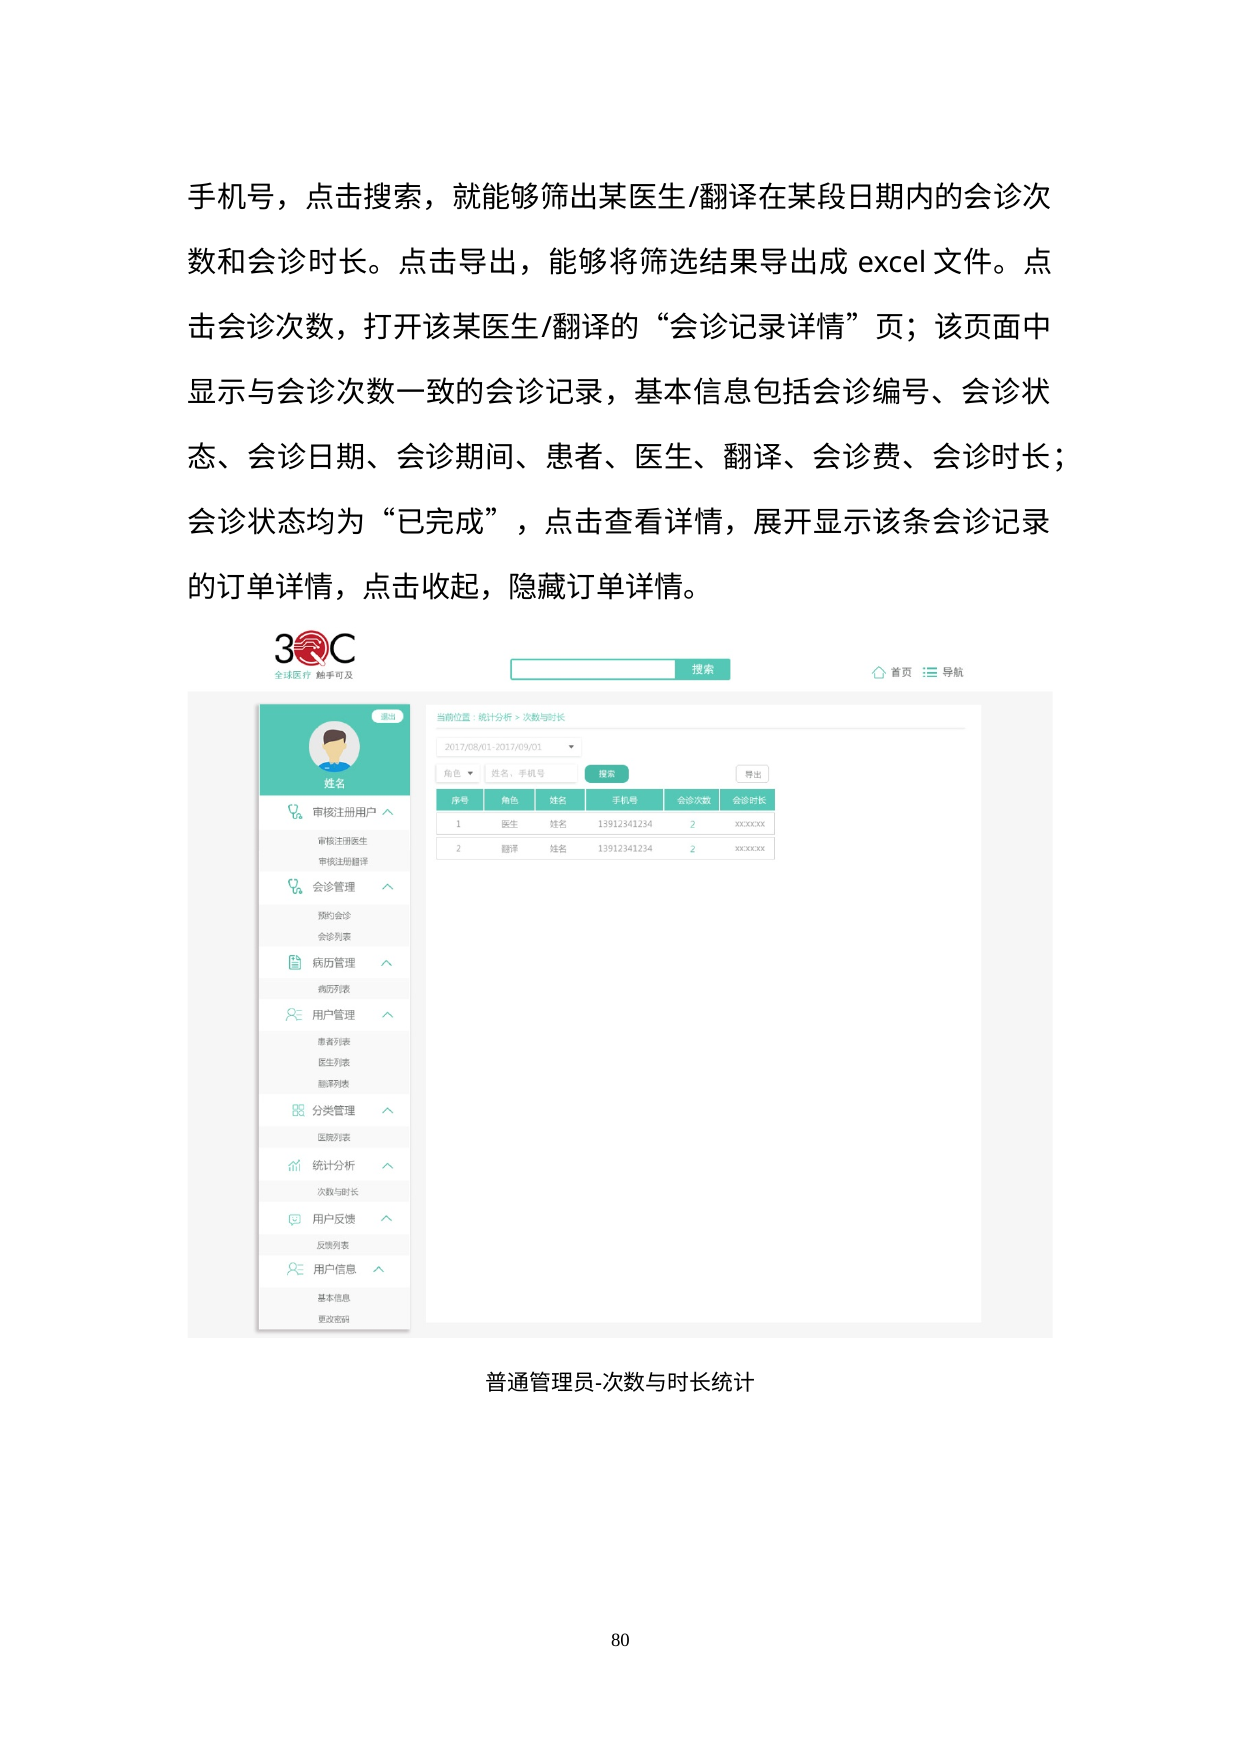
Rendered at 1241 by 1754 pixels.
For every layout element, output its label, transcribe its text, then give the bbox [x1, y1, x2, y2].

text 普通管理员-次数与时长统计 [187, 1364, 1053, 1397]
picture [187, 617, 1053, 1338]
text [187, 162, 1053, 617]
